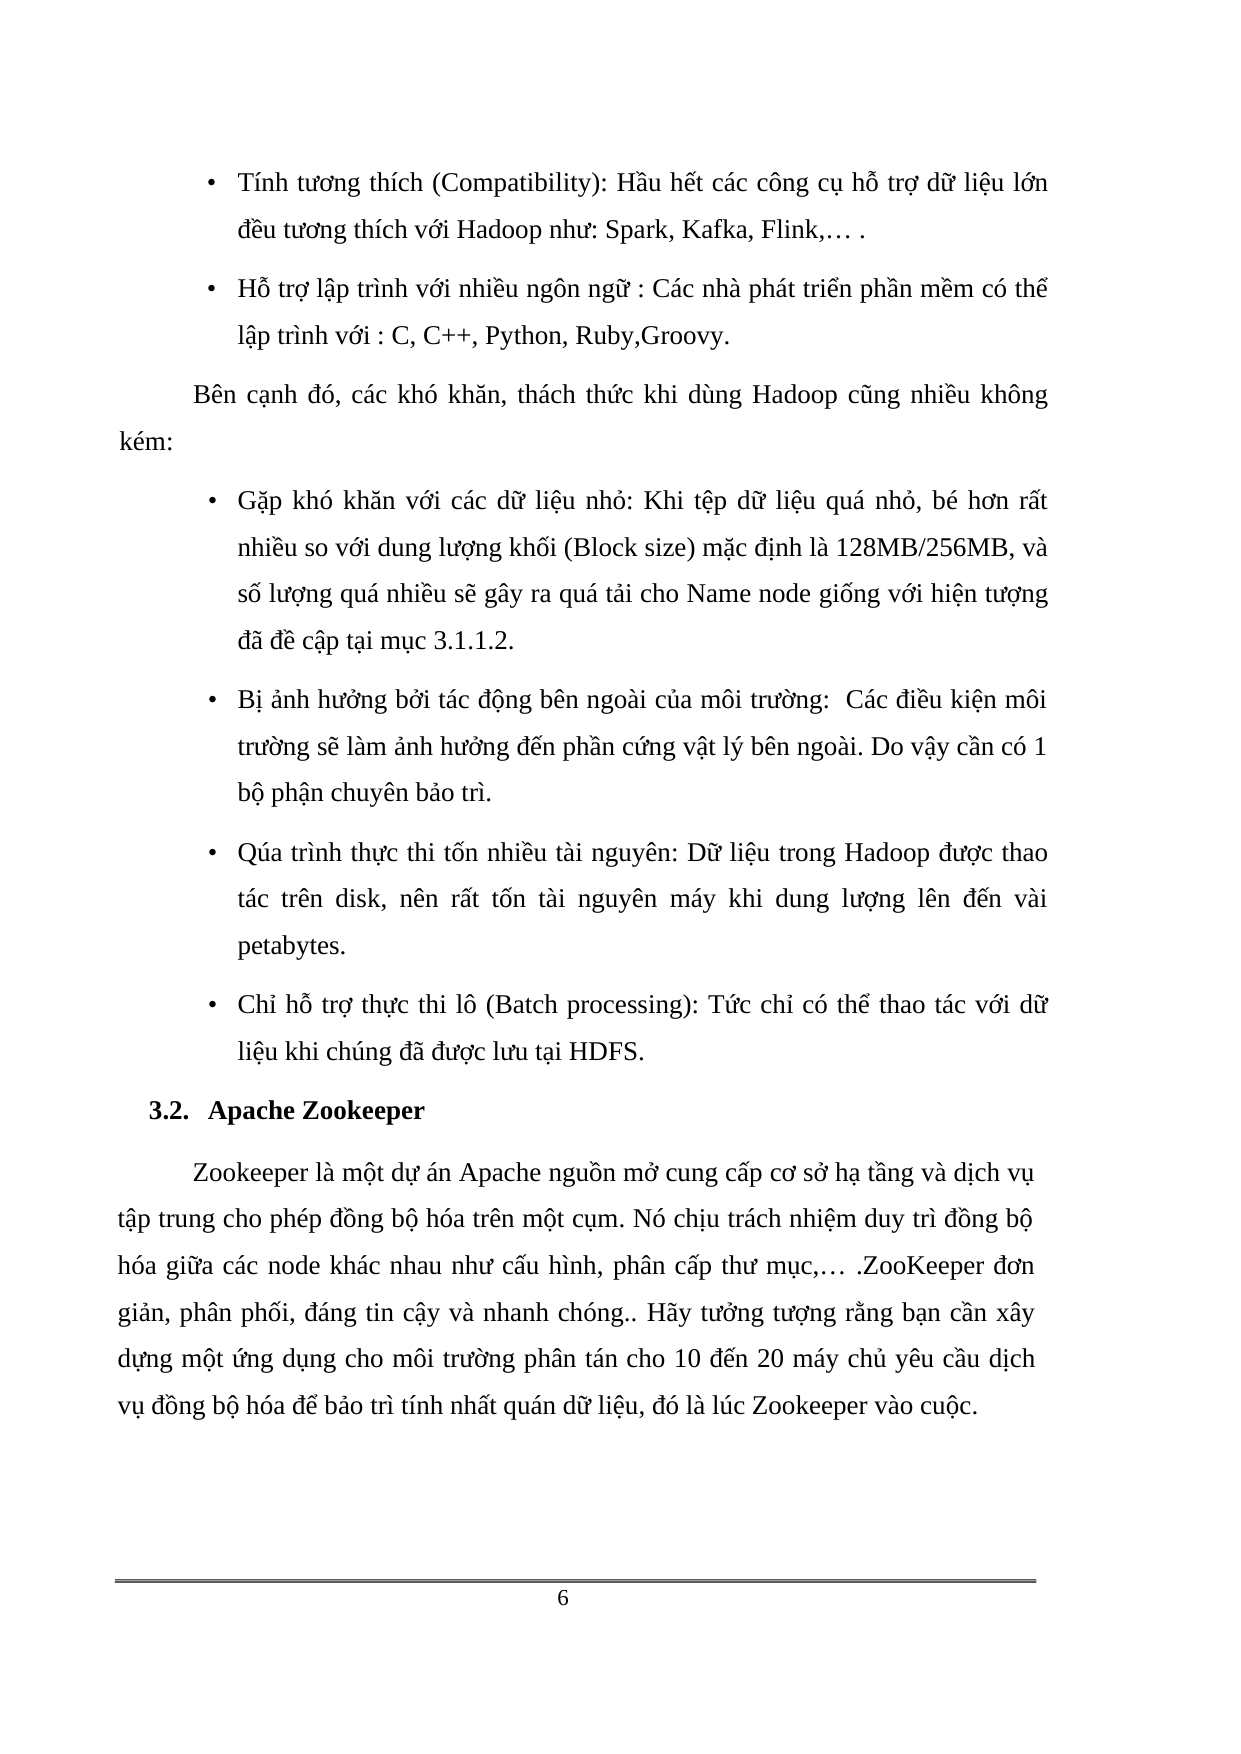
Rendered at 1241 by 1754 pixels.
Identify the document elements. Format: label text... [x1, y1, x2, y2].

text Zookeeper là một dự án Apache nguồn mở cung cấp cơ sở hạ tầng và dịch vụ tập trung cho phép đồng bộ hóa trên một cụm. Nó chịu trách nhiệm duy trì đồng bộ hóa giữa các node khác nhau như cấu hình, phân cấp thư mục,… .ZooKeeper đơn giản, phân phối, đáng tin cậy và nhanh chóng.. Hãy tưởng tượng rằng bạn cần xây dựng một ứng dụng cho môi trường phân tán cho 10 đến 20 máy chủ yêu cầu dịch vụ đồng bộ hóa để bảo trì tính nhất quán dữ liệu, đó là lúc Zookeeper vào cuộc. [117, 1156, 1035, 1420]
list Gặp khó khăn với các dữ liệu nhỏ: Khi tệp dữ liệu quá nhỏ, bé hơn rất nhiều so với dung lượng khối (Block size) mặc định là 128MB/256MB, và số lượng quá nhiều sẽ gây ra quá tải cho Name node giống với hiện tượng đã đề cập tại mục 3.1.1.2. [208, 484, 1049, 655]
list Bị ảnh hưởng bởi tác động bên ngoài của môi trường: Các điều kiện môi trường sẽ làm ảnh hưởng đến phần cứng vật lý bên ngoài. Do vậy cần có 1 bộ phận chuyên bảo trì. [208, 683, 1049, 808]
list Chỉ hỗ trợ thực thi lô (Batch processing): Tức chỉ có thể thao tác với dữ liệu khi chúng đã được lưu tại HDFS. [208, 988, 1049, 1066]
text Bên cạnh đó, các khó khăn, thách thức khi dùng Hadoop cũng nhiều không kém: [119, 378, 1049, 456]
list Hỗ trợ lập trình với nhiều ngôn ngữ : Các nhà phát triển phần mềm có thể lập trình với : C, C++, Python, Ruby,Groovy. [207, 272, 1049, 350]
list Tính tương thích (Compatibility): Hầu hết các công cụ hỗ trợ dữ liệu lớn đều tương thích với Hadoop như: Spark, Kafka, Flink,… . [207, 166, 1049, 244]
list Qúa trình thực thi tốn nhiều tài nguyên: Dữ liệu trong Hadoop được thao tác trên disk, nên rất tốn tài nguyên máy khi dung lượng lên đến vài petabytes. [208, 836, 1049, 960]
subtitle Apache Zookeeper [149, 1094, 1034, 1125]
